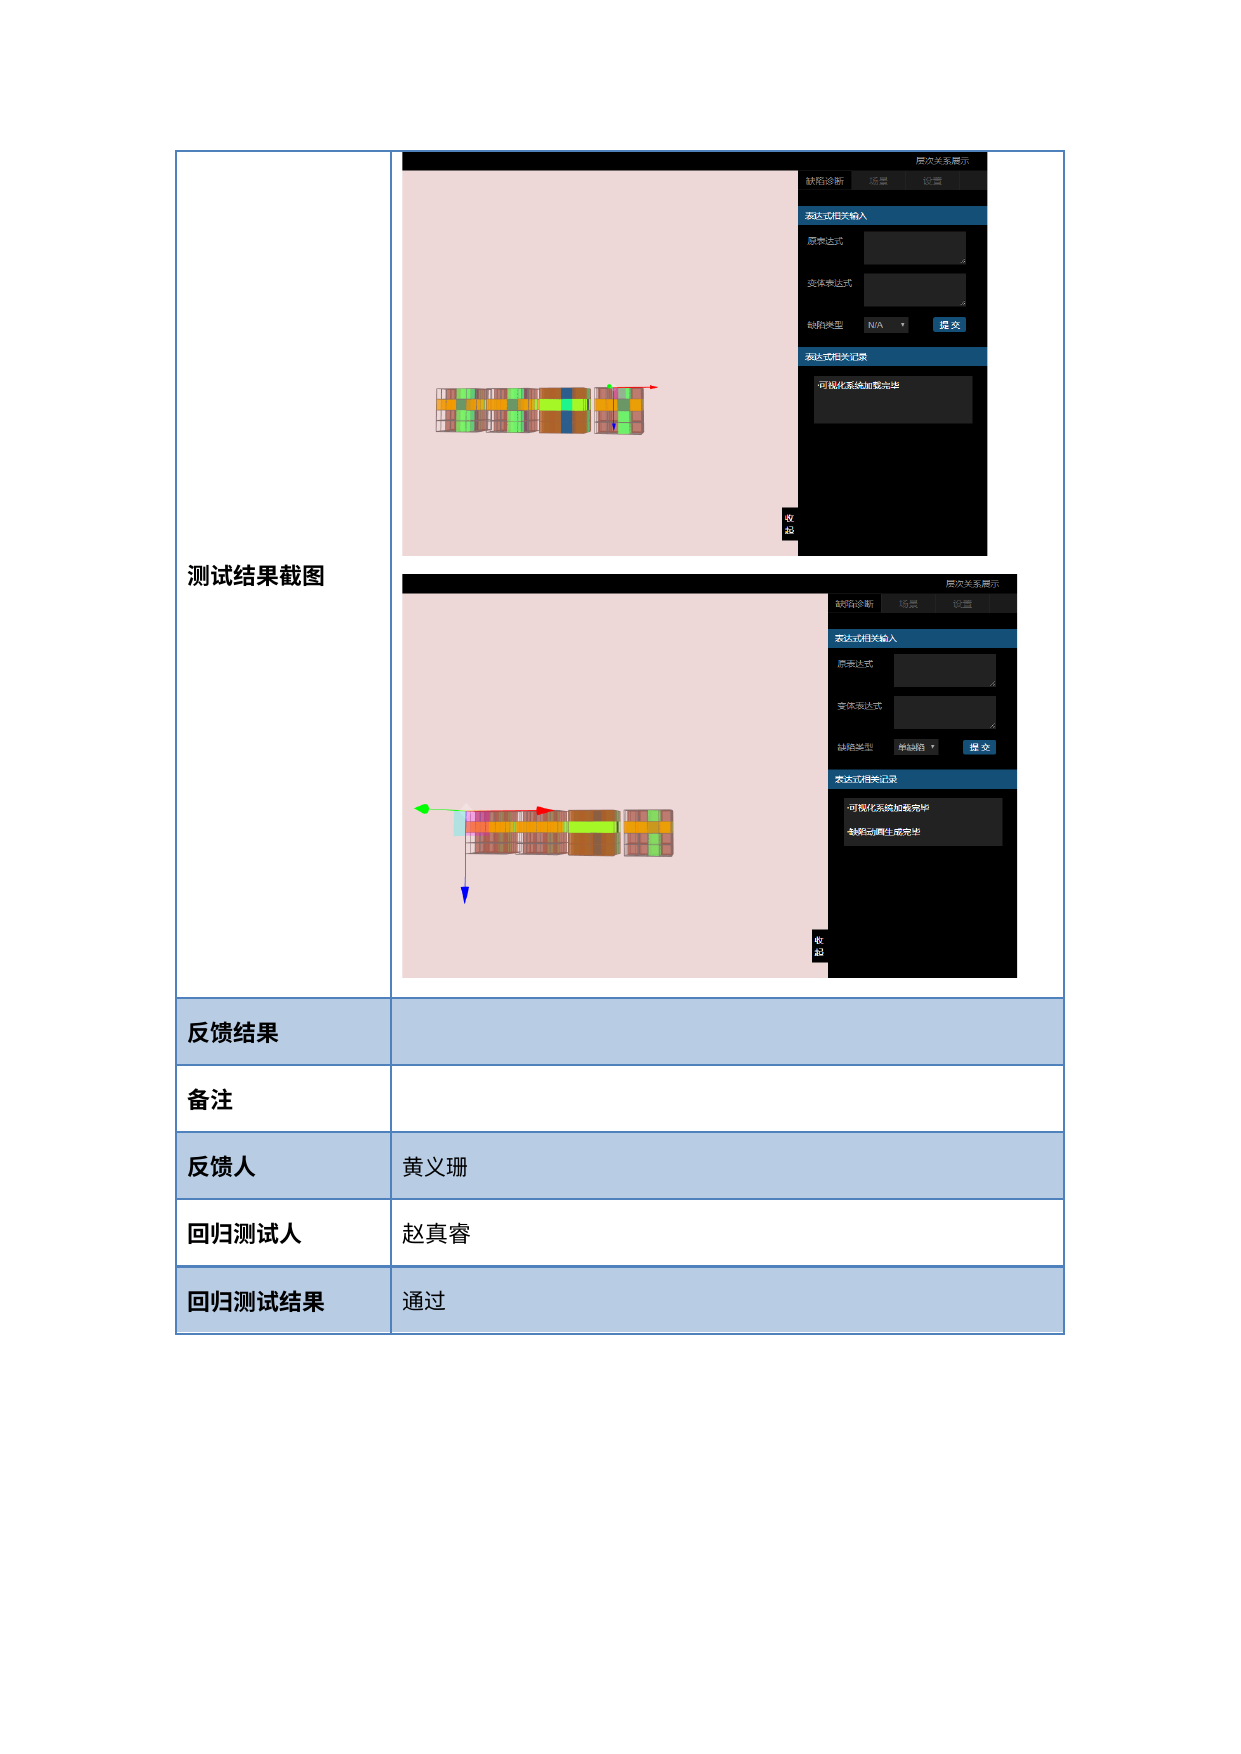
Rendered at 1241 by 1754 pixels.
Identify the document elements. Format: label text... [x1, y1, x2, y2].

table_cell [392, 152, 1063, 997]
table_cell 回归测试结果 [177, 1268, 390, 1332]
table_cell [392, 999, 1063, 1064]
table_cell 测试结果截图 [177, 152, 390, 997]
table_cell 反馈人 [177, 1133, 390, 1198]
table_cell 黄义珊 [392, 1133, 1063, 1198]
table_cell 通过 [392, 1268, 1063, 1332]
table_cell 回归测试人 [177, 1200, 390, 1265]
table_cell 备注 [177, 1066, 390, 1131]
table_cell 赵真睿 [392, 1200, 1063, 1265]
picture [402, 152, 988, 556]
table_cell 反馈结果 [177, 999, 390, 1064]
picture [402, 574, 1018, 978]
table_cell [392, 1066, 1063, 1131]
